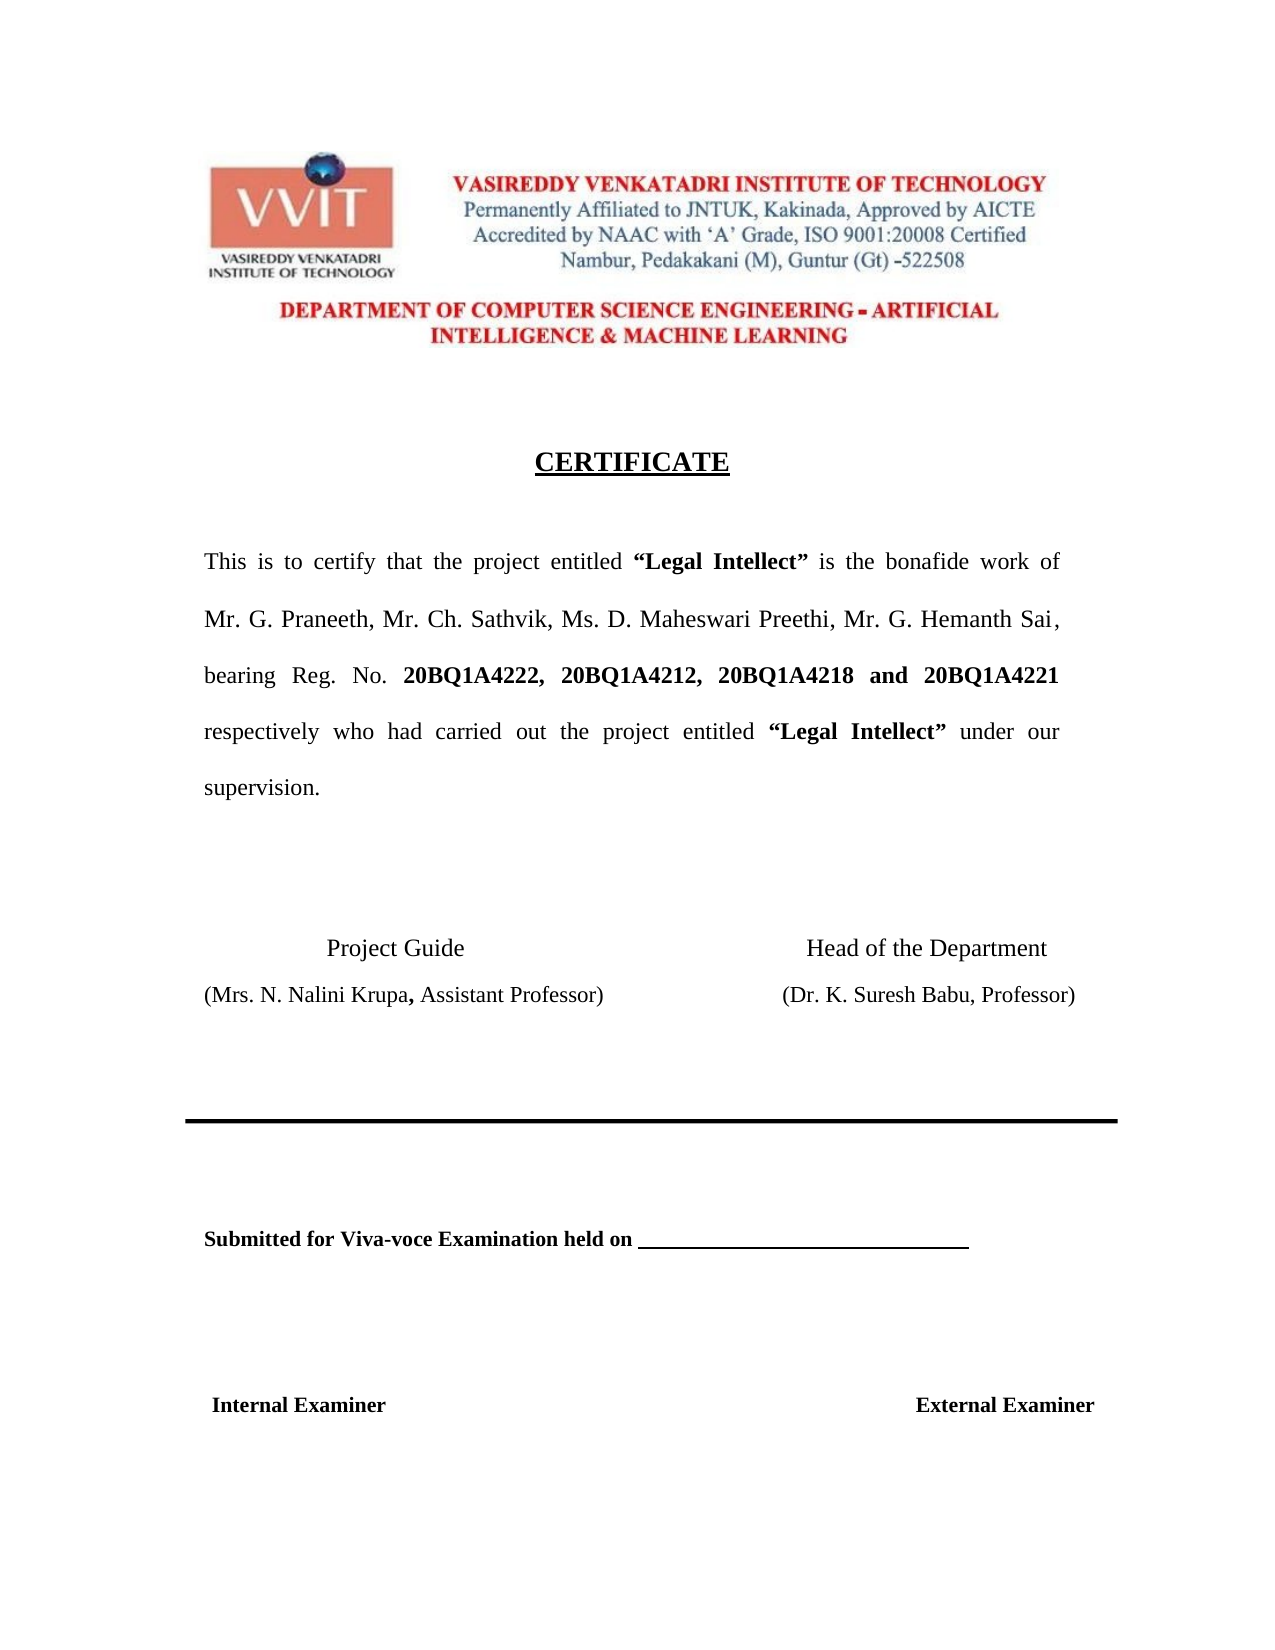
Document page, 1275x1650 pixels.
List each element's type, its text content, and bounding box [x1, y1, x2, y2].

text Internal Examiner External Examiner [212, 1392, 1127, 1417]
text CERTIFICATE [370, 445, 894, 477]
text (Mrs. N. Nalini Krupa, Assistant Professor) (Dr. K. Suresh Babu, Professor) [204, 981, 1127, 1007]
picture [198, 151, 1060, 348]
subtitle Project Guide Head of the Department [177, 933, 1115, 962]
text This is to certify that the project entitled “Legal Intellect” is the bonafide work of Mr. G. Praneeth, Mr. Ch. Sathvik, Ms. D. Maheswari Preethi, Mr. G. Hemanth Sai, bearing Reg. No. 20BQ1A4222, 20BQ1A4212, 20BQ1A4218 and 20BQ1A4221 respectively who had carried out the project entitled “Legal Intellect” under our supervision. [204, 547, 1060, 800]
text Submitted for Viva-voce Examination held on [204, 1226, 1127, 1251]
